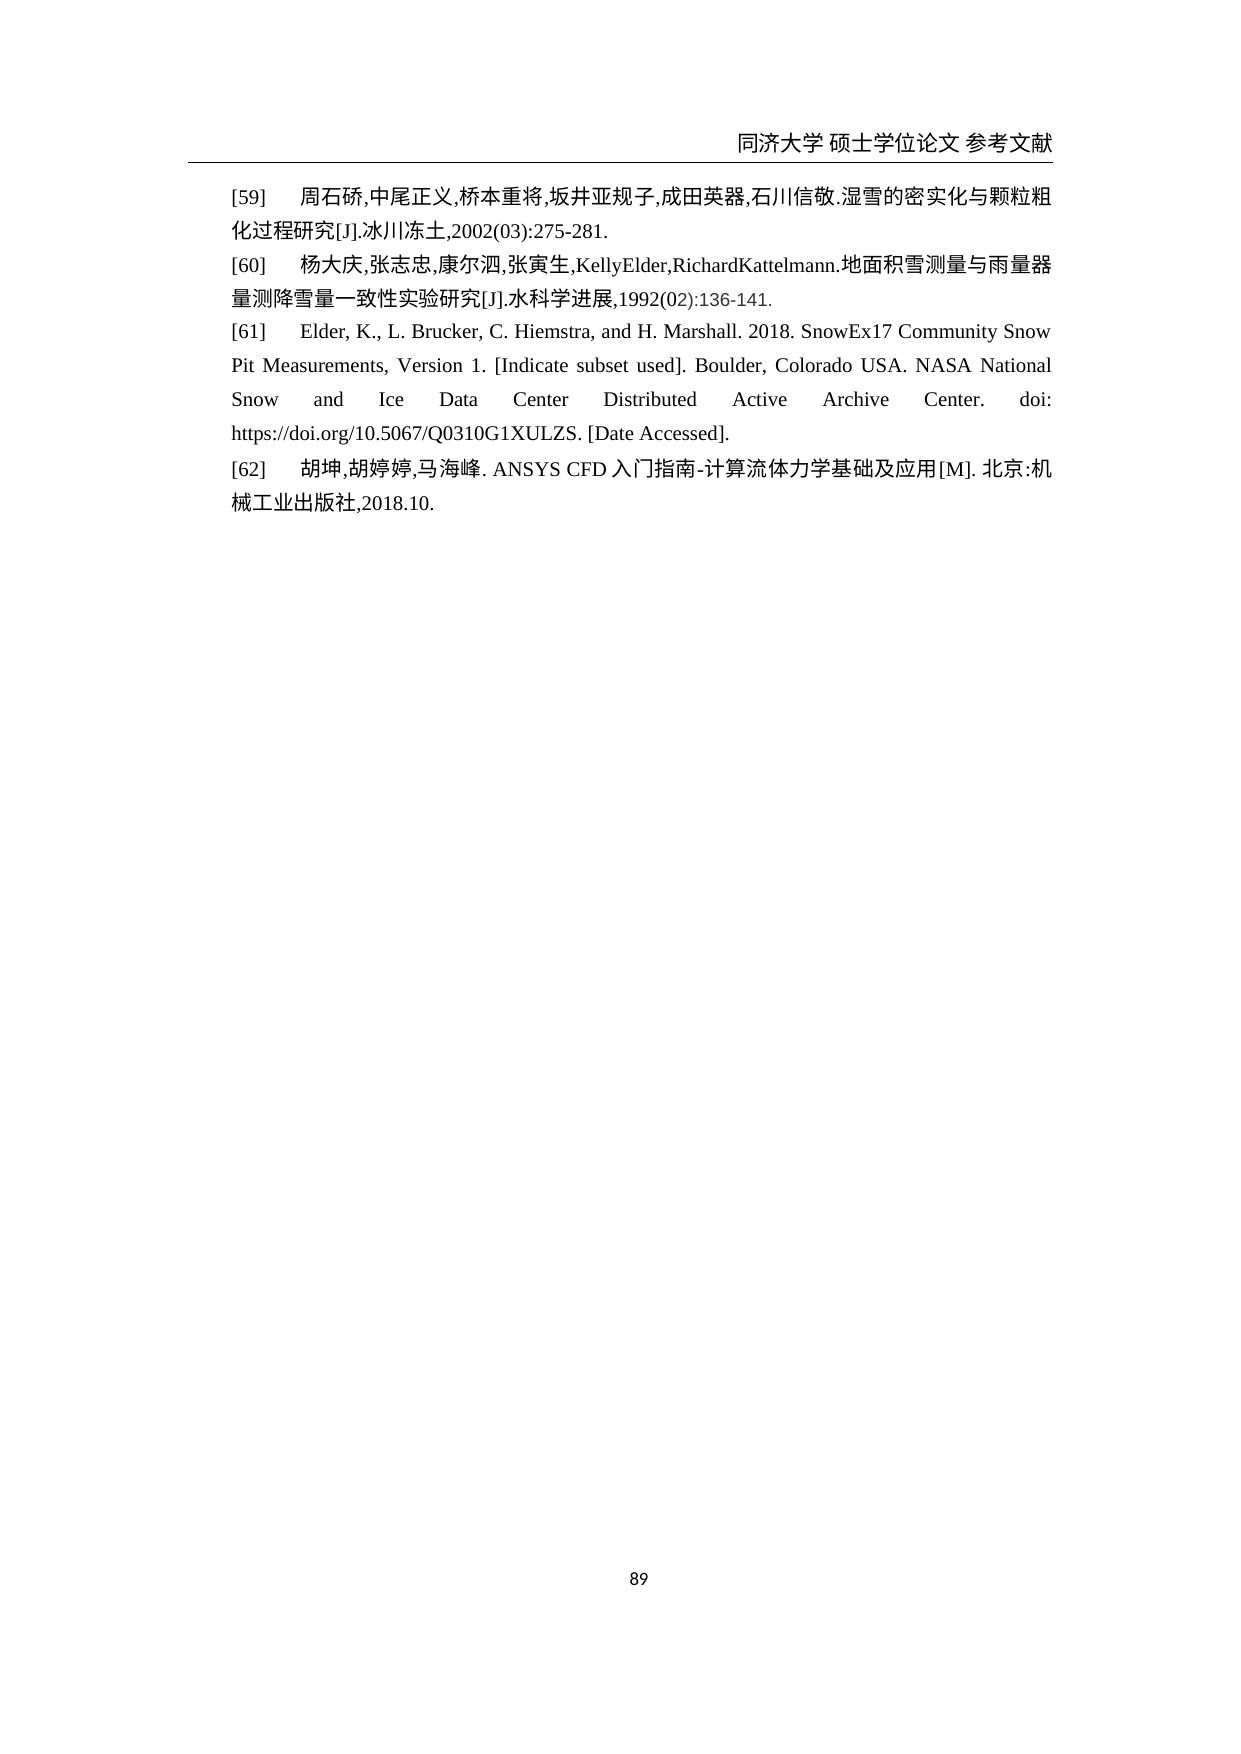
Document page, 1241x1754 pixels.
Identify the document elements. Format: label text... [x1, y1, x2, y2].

text 周石硚,中尾正义,桥本重将,坂井亚规子,成田英器,石川信敬.湿雪的密实化与颗粒粗化过程研究[J].冰川冻土,2002(03):275-281. [231, 179, 1053, 247]
text 胡坤,胡婷婷,马海峰. ANSYS CFD入门指南-计算流体力学基础及应用[M]. 北京:机械工业出版社,2018.10. [231, 450, 1053, 518]
text Elder, K., L. Brucker, C. Hiemstra, and H. Marshall. 2018. SnowEx17 Community Snow Pit Measurements, Version 1. [Indicate subset used]. Boulder, Colorado USA. NASA National Snow and Ice Data Center Distributed Active Archive Center. doi: https://doi.org/10.5067/Q0310G1XULZS. [Date Accessed]. [231, 314, 1053, 450]
text 杨大庆,张志忠,康尔泗,张寅生,KellyElder,RichardKattelmann.地面积雪测量与雨量器量测降雪量一致性实验研究[J].水科学进展,1992(02):136-141. [231, 247, 1053, 314]
